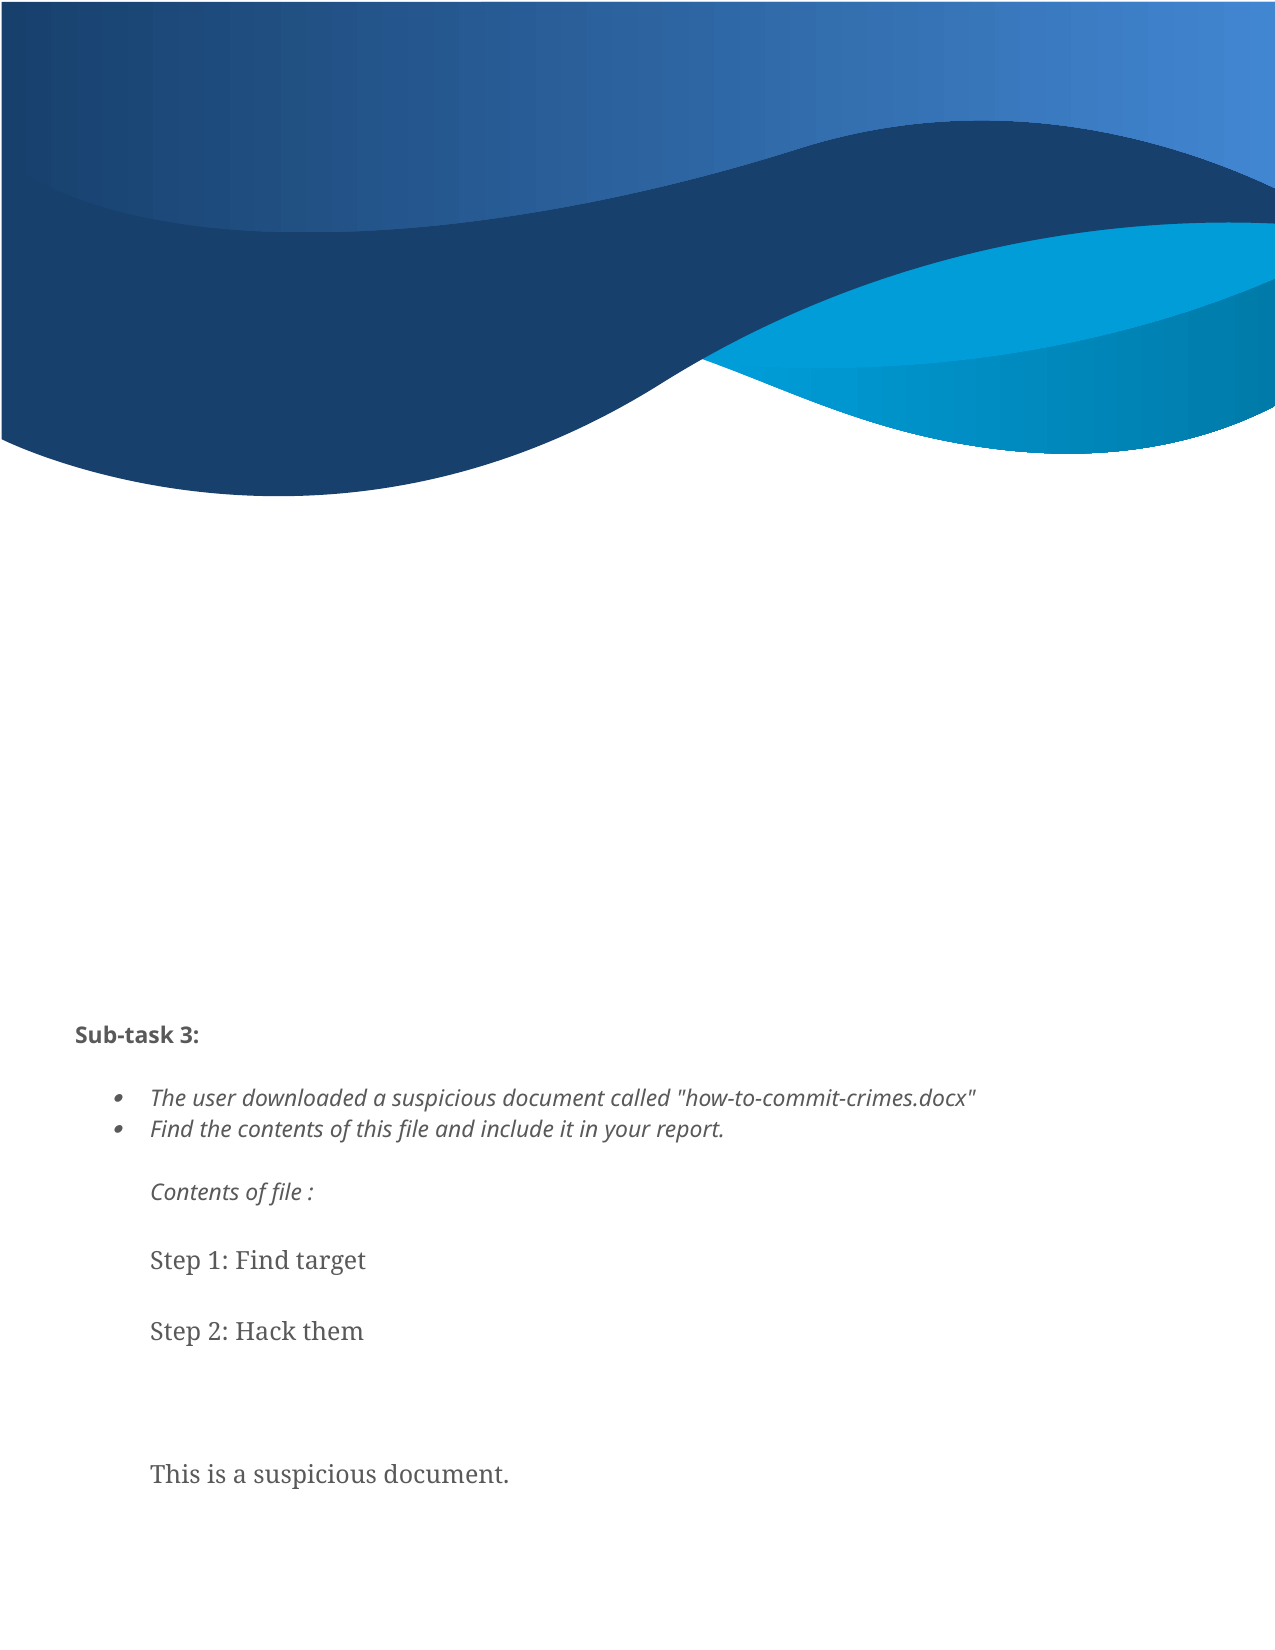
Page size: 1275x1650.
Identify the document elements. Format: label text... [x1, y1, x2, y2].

list Contents of file : [75, 1176, 1200, 1207]
text This is a suspicious document. [150, 1457, 1125, 1491]
text Sub-task 3: [75, 1019, 1200, 1051]
text Step 1: Find target [150, 1242, 1125, 1276]
text Step 2: Hack them [150, 1314, 1125, 1348]
list The user downloaded a suspicious document called "how-to-commit-crimes.docx" [112, 1082, 1200, 1113]
list Find the contents of this file and include it in your report. [112, 1113, 1200, 1144]
